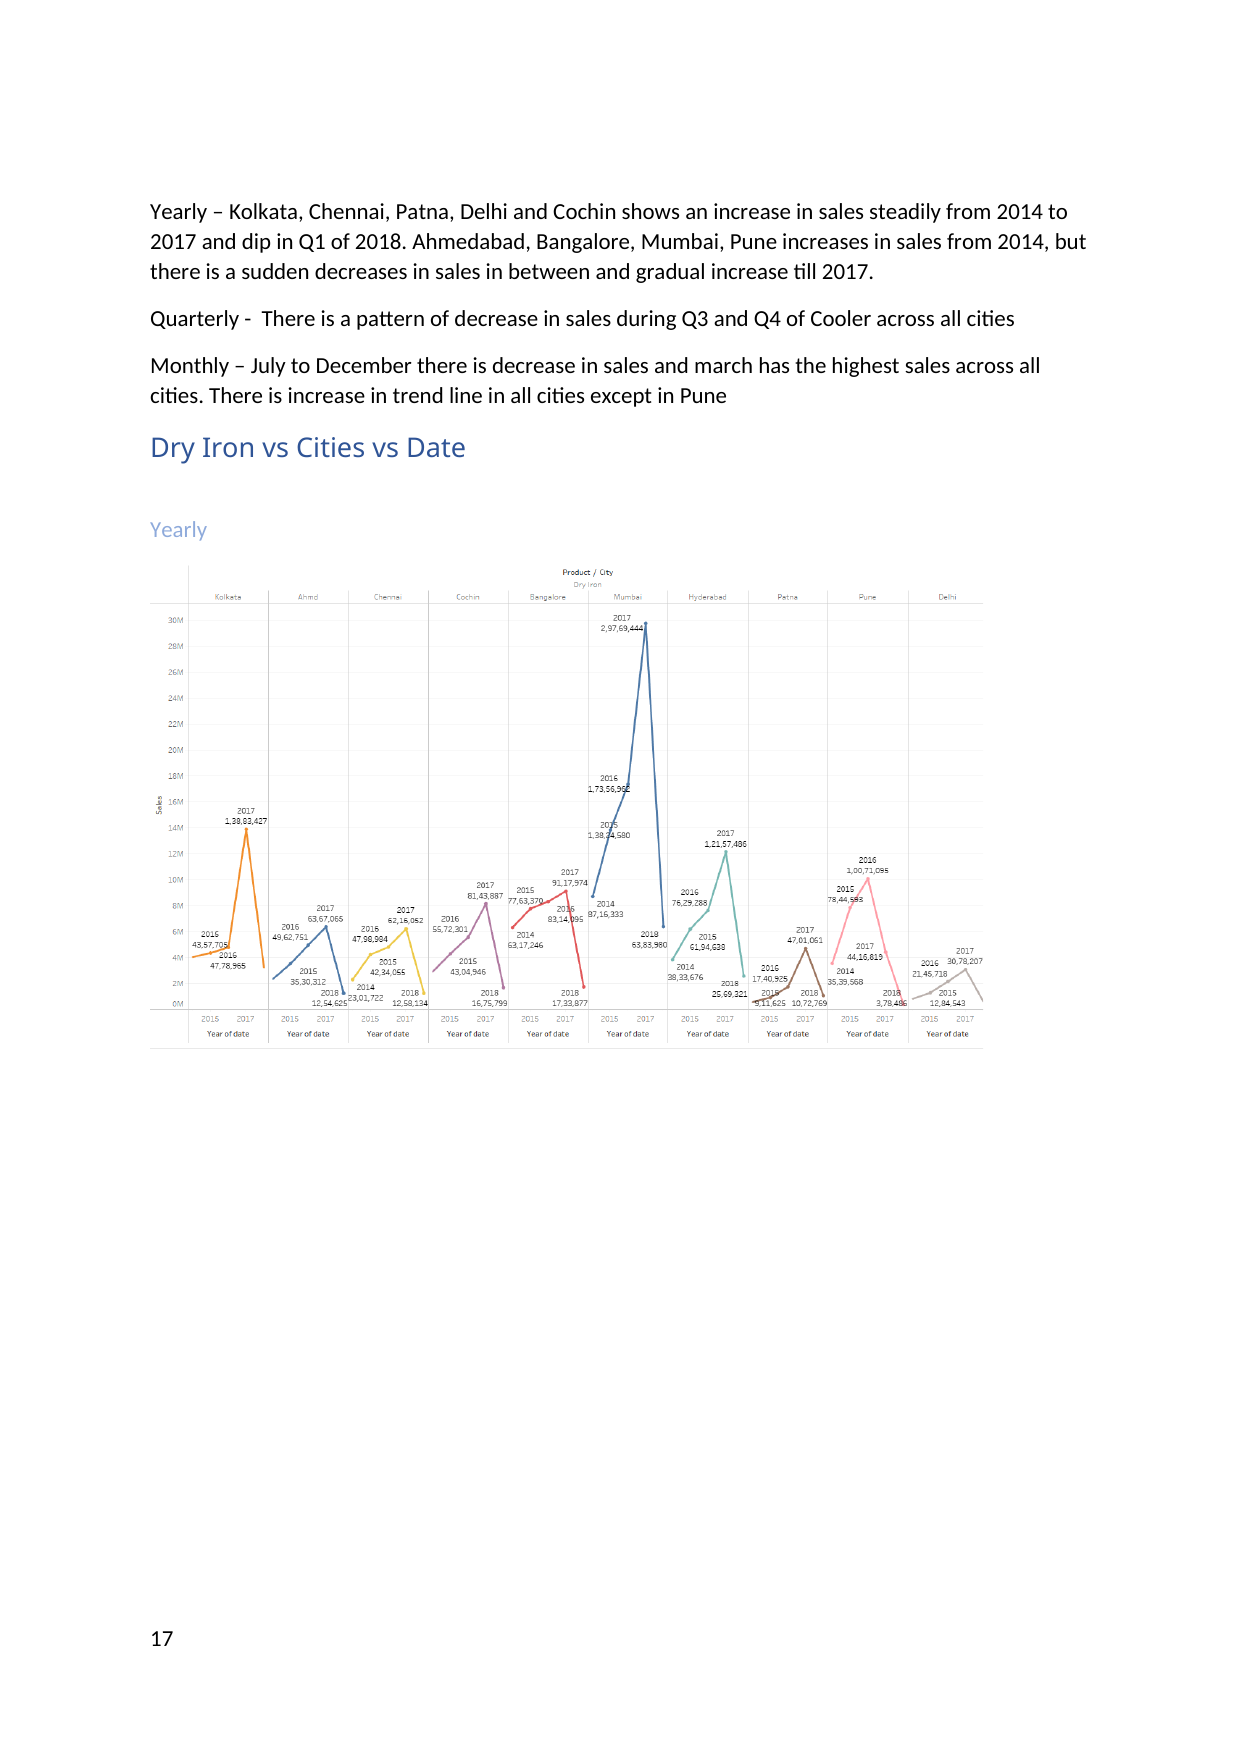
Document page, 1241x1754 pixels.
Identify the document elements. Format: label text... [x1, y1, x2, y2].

text Monthly – July to December there is decrease in sales and march has the highest sales across all cities. There is increase in trend line in all cities except in Pune [150, 351, 1090, 409]
picture [150, 561, 984, 1049]
text Yearly [150, 515, 1090, 543]
subtitle Dry Iron vs Cities vs Date [150, 428, 1090, 465]
text Yearly – Kolkata, Chennai, Patna, Delhi and Cochin shows an increase in sales steadily from 2014 to 2017 and dip in Q1 of 2018. Ahmedabad, Bangalore, Mumbai, Pune increases in sales from 2014, but there is a sudden decreases in sales in between and gradual increase till 2017. [150, 197, 1090, 285]
text Quarterly - There is a pattern of decrease in sales during Q3 and Q4 of Cooler across all cities [150, 304, 1090, 332]
